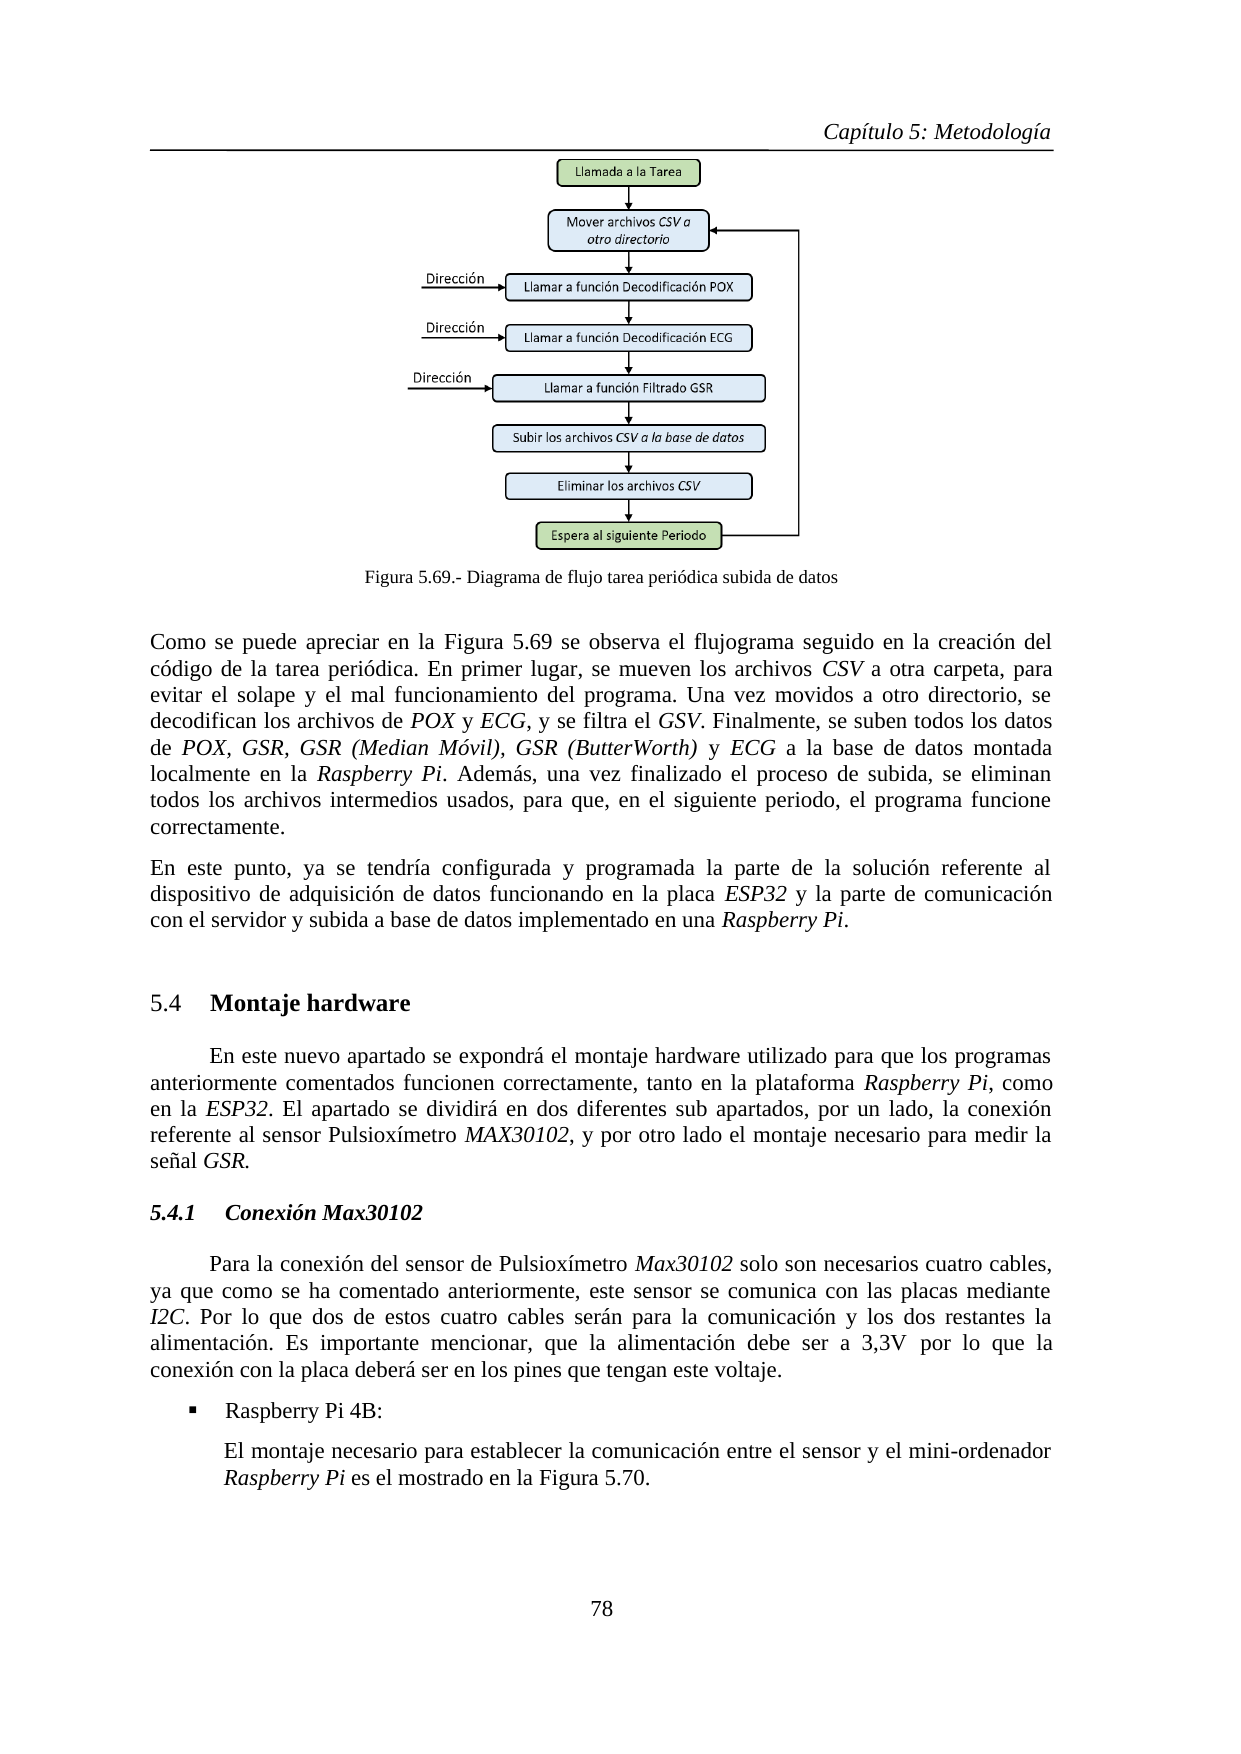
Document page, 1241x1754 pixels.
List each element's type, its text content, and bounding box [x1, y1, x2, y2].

subtitle Conexión Max30102 [150, 1199, 1053, 1225]
text En este nuevo apartado se expondrá el montaje hardware utilizado para que los programas anteriormente comentados funcionen correctamente, tanto en la plataforma Raspberry Pi, como en la ESP32. El apartado se dividirá en dos diferentes sub apartados, por un lado, la conexión referente al sensor Pulsioxímetro MAX30102, y por otro lado el montaje necesario para medir la señal GSR. [150, 1042, 1053, 1174]
subtitle Montaje hardware [150, 988, 1053, 1017]
text En este punto, ya se tendría configurada y programada la parte de la solución referente al dispositivo de adquisición de datos funcionando en la placa ESP32 y la parte de comunicación con el servidor y subida a base de datos implementado en una Raspberry Pi. [150, 854, 1053, 933]
text Para la conexión del sensor de Pulsioxímetro Max30102 solo son necesarios cuatro cables, ya que como se ha comentado anteriormente, este sensor se comunica con las placas mediante I2C. Por lo que dos de estos cuatro cables serán para la comunicación y los dos restantes la alimentación. Es importante mencionar, que la alimentación debe ser a 3,3V por lo que la conexión con la placa deberá ser en los pines que tengan este voltaje. [150, 1250, 1053, 1382]
picture [403, 159, 800, 552]
list Raspberry Pi 4B: [187, 1397, 1053, 1423]
